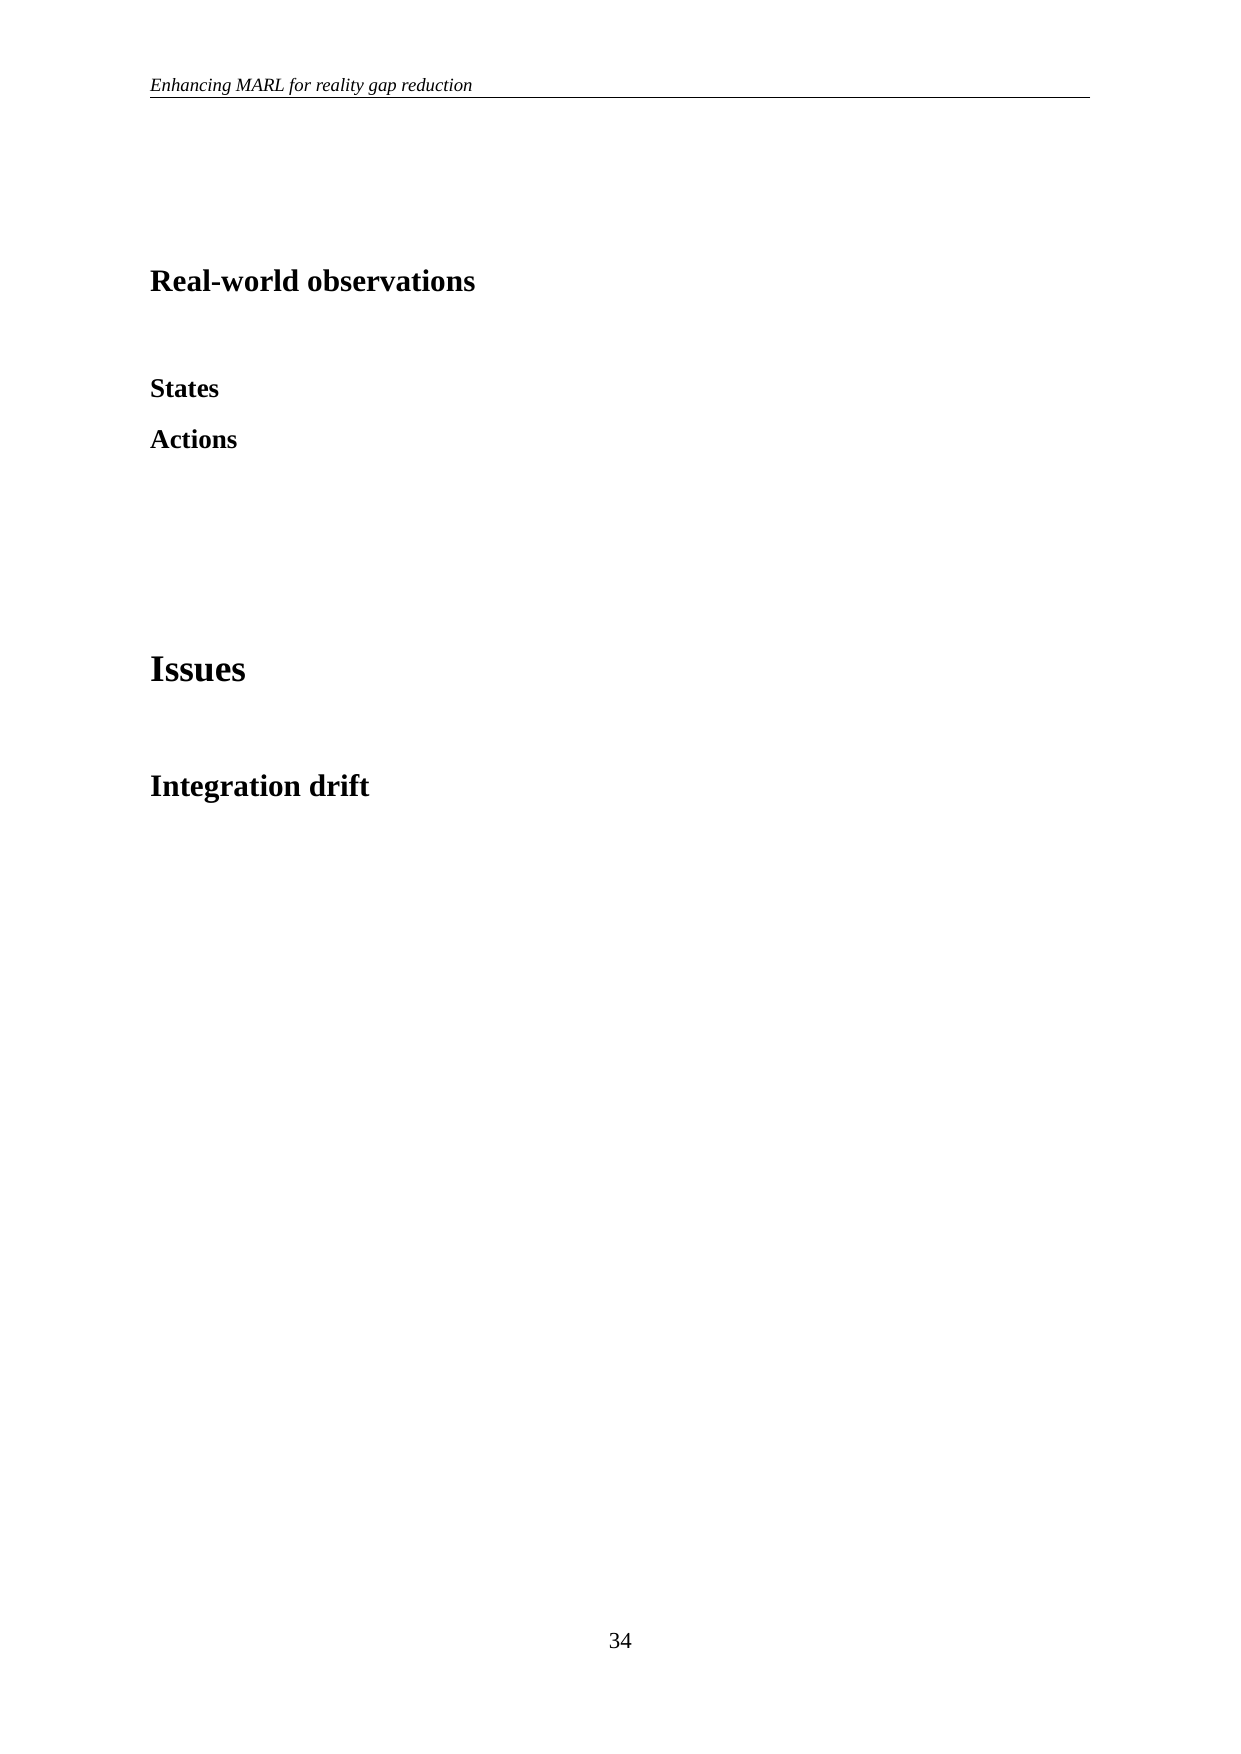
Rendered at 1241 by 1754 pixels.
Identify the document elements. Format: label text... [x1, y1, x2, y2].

subtitle Issues [150, 647, 1090, 690]
subtitle Actions [150, 423, 1090, 454]
subtitle States [150, 372, 1090, 403]
subtitle Integration drift [150, 767, 1090, 803]
subtitle Real-world observations [150, 262, 1090, 298]
